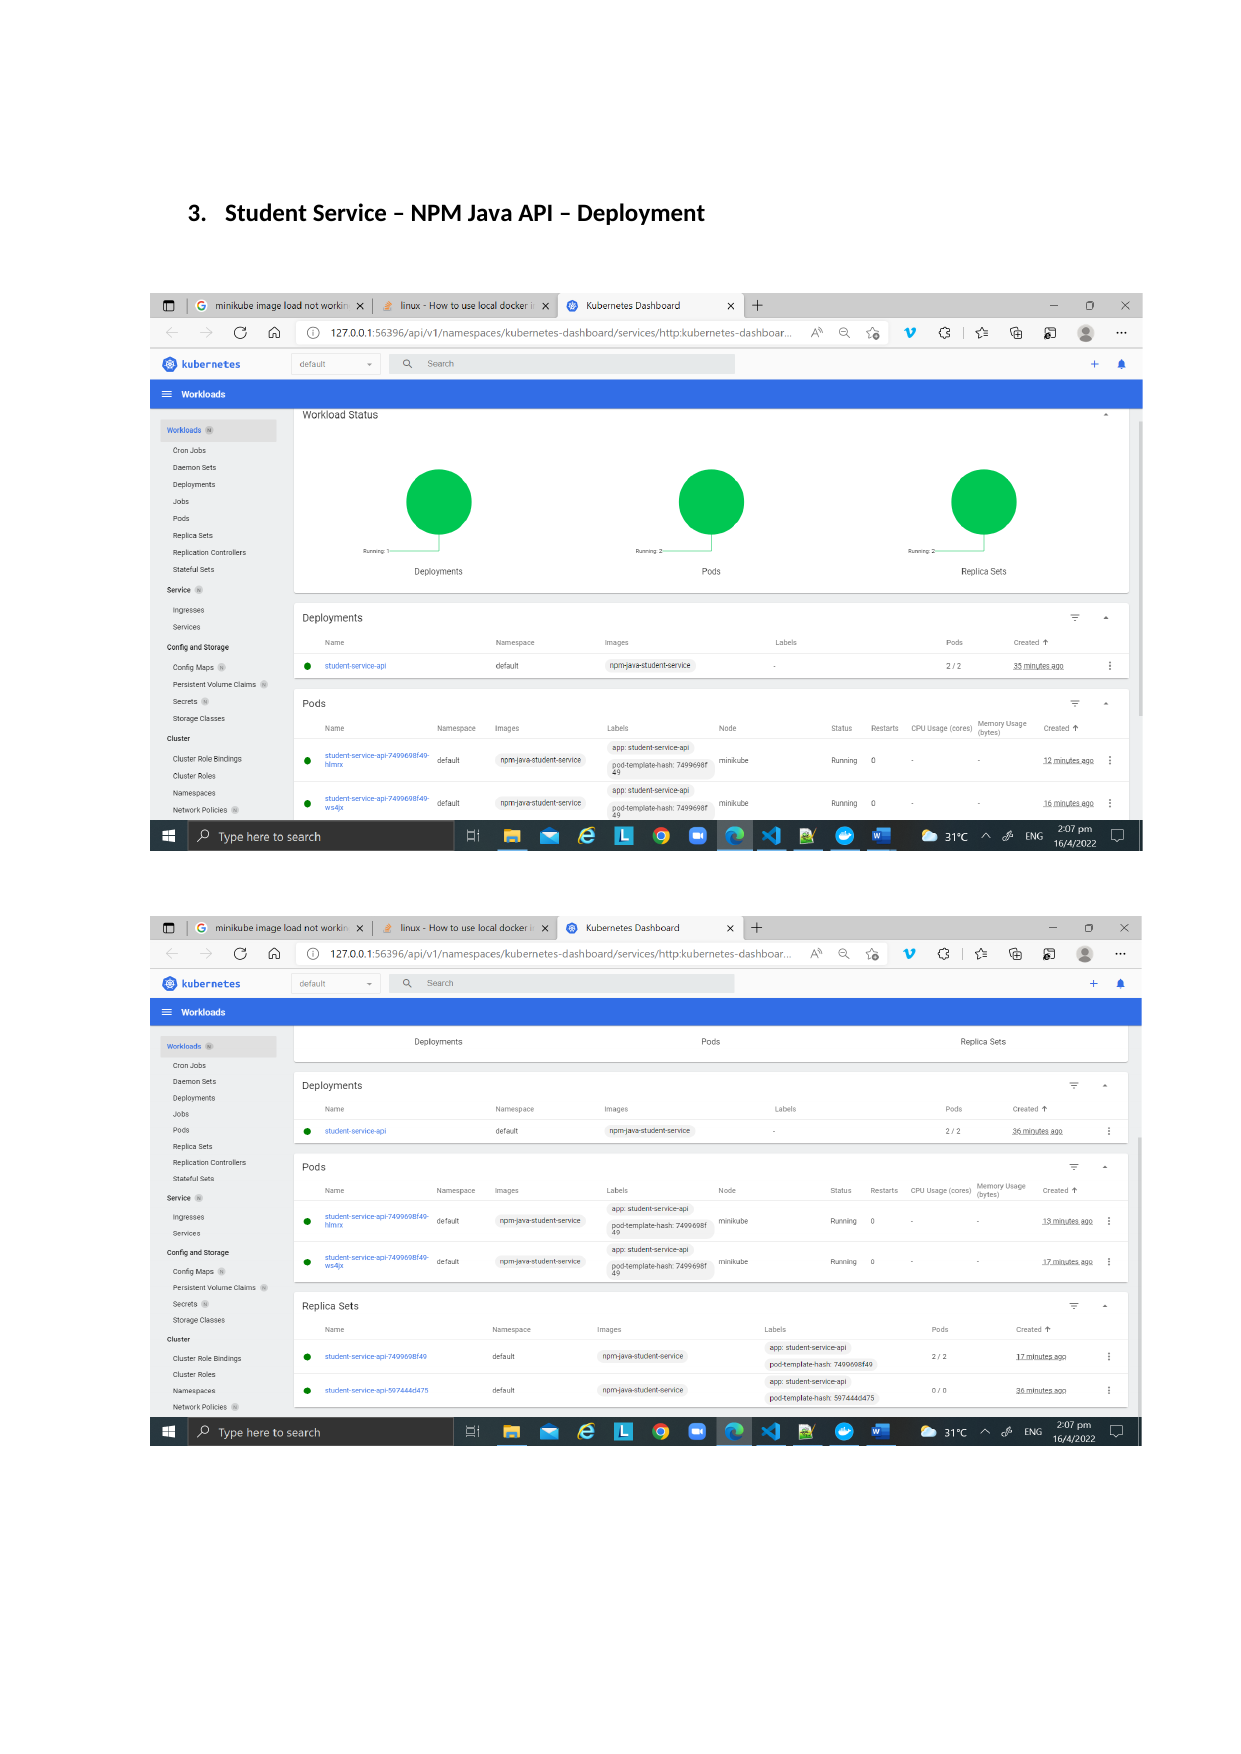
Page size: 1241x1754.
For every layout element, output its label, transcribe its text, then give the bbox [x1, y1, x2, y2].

picture [150, 293, 1143, 851]
list Student Service – NPM Java API – Deployment [187, 197, 1090, 227]
picture [150, 916, 1142, 1446]
